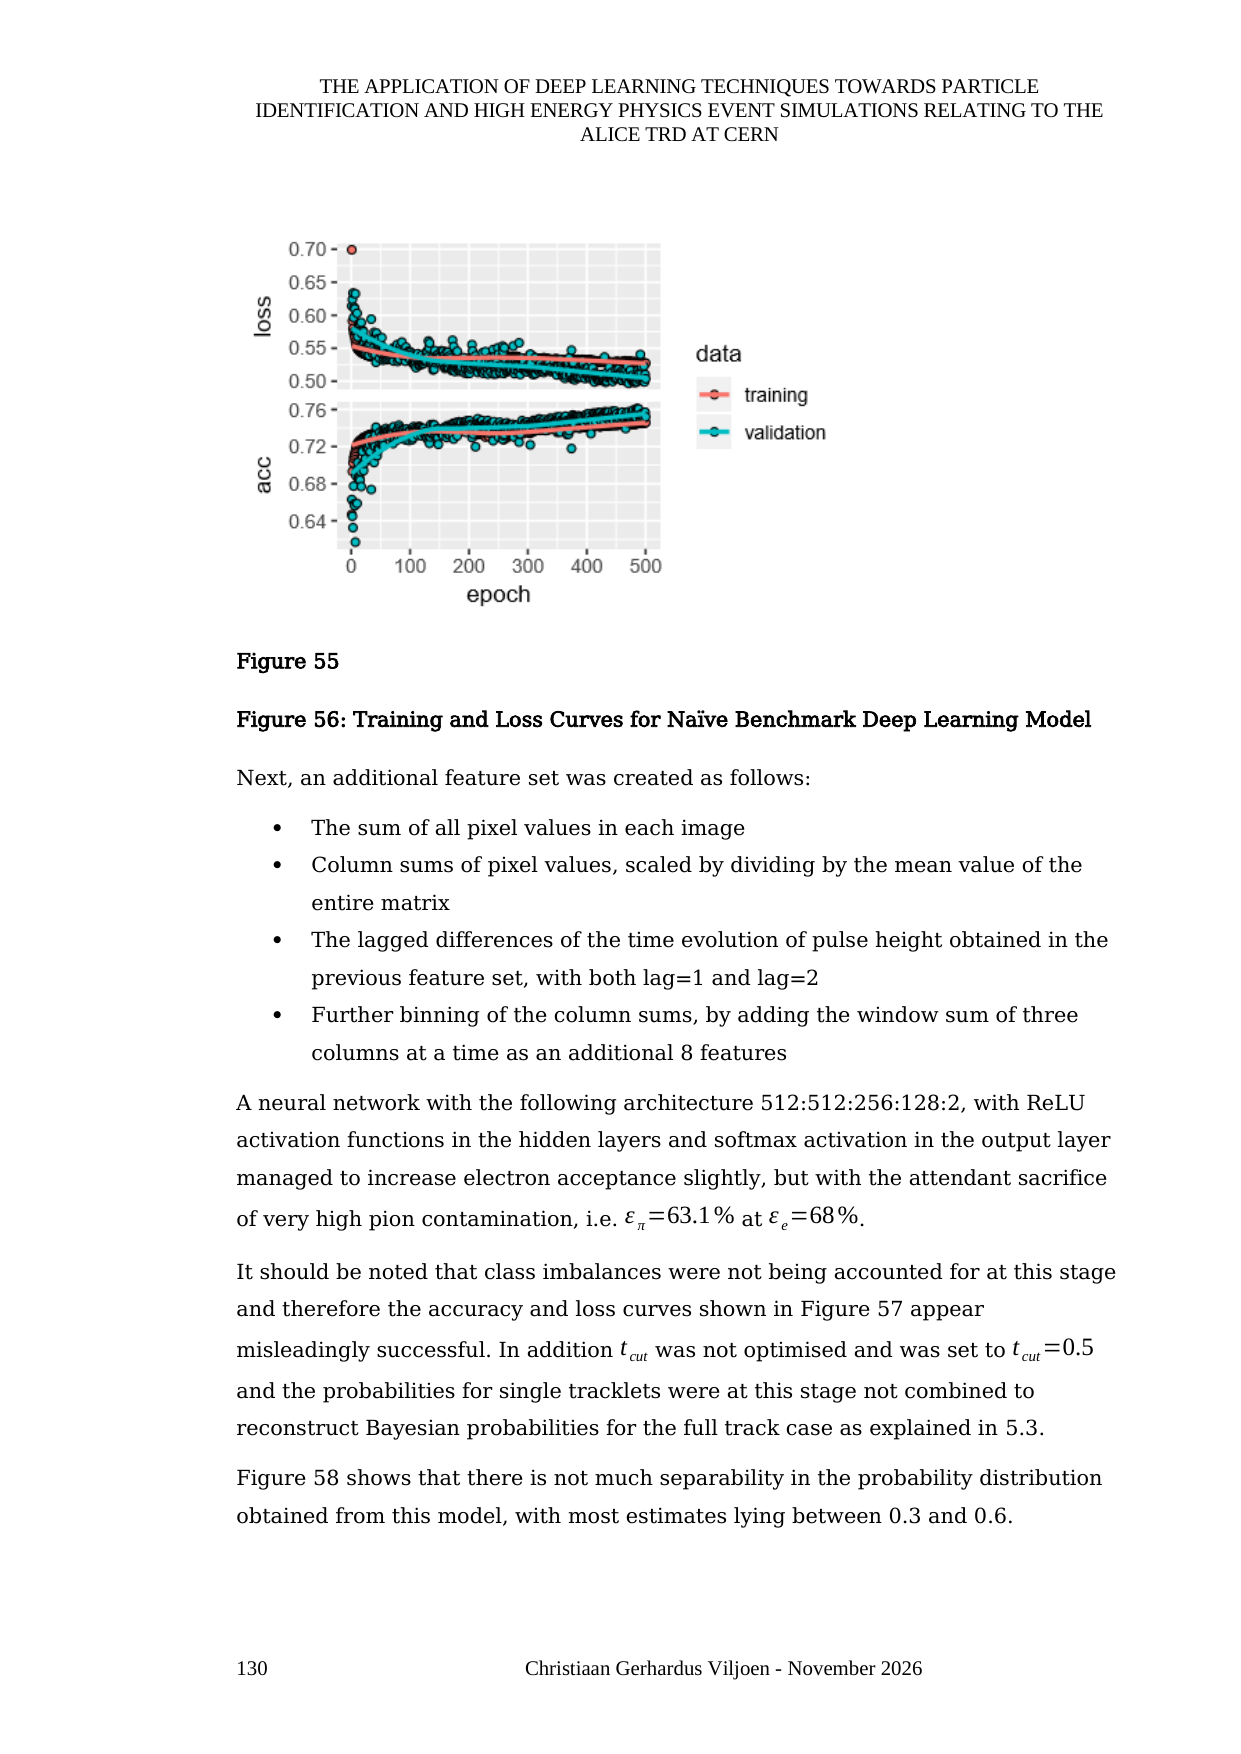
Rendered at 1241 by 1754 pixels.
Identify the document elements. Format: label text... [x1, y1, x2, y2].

picture [236, 220, 848, 623]
text It should be noted that class imbalances were not being accounted for at this stage and therefore the accuracy and loss curves shown in Figure 57 appear misleadingly successful. In addition was not optimised and was set to and the probabilities for single tracklets were at this stage not combined to reconstruct Bayesian probabilities for the full track case as explained in 5.3. [236, 1258, 1122, 1440]
list The sum of all pixel values in each image [274, 814, 1122, 839]
text Figure 56: Training and Loss Curves for Naïve Benchmark Deep Learning Model [236, 706, 1122, 731]
text Figure 58 shows that there is not much separability in the probability distribution obtained from this model, with most estimates lying between 0.3 and 0.6. [236, 1465, 1122, 1527]
list Further binning of the column sums, by adding the window sum of three columns at a time as an additional 8 features [274, 1002, 1122, 1065]
text Figure 55 [236, 648, 1122, 673]
text A neural network with the following architecture 512:512:256:128:2, with ReLU activation functions in the hidden layers and softmax activation in the output layer managed to increase electron acceptance slightly, but with the attendant sacrifice of very high pion contamination, i.e. at . [236, 1090, 1122, 1233]
text Next, an additional feature set was created as follows: [236, 764, 1122, 789]
list Column sums of pixel values, scaled by dividing by the mean value of the entire matrix [274, 852, 1122, 914]
list The lagged differences of the time evolution of pulse height obtained in the previous feature set, with both lag=1 and lag=2 [274, 927, 1122, 989]
